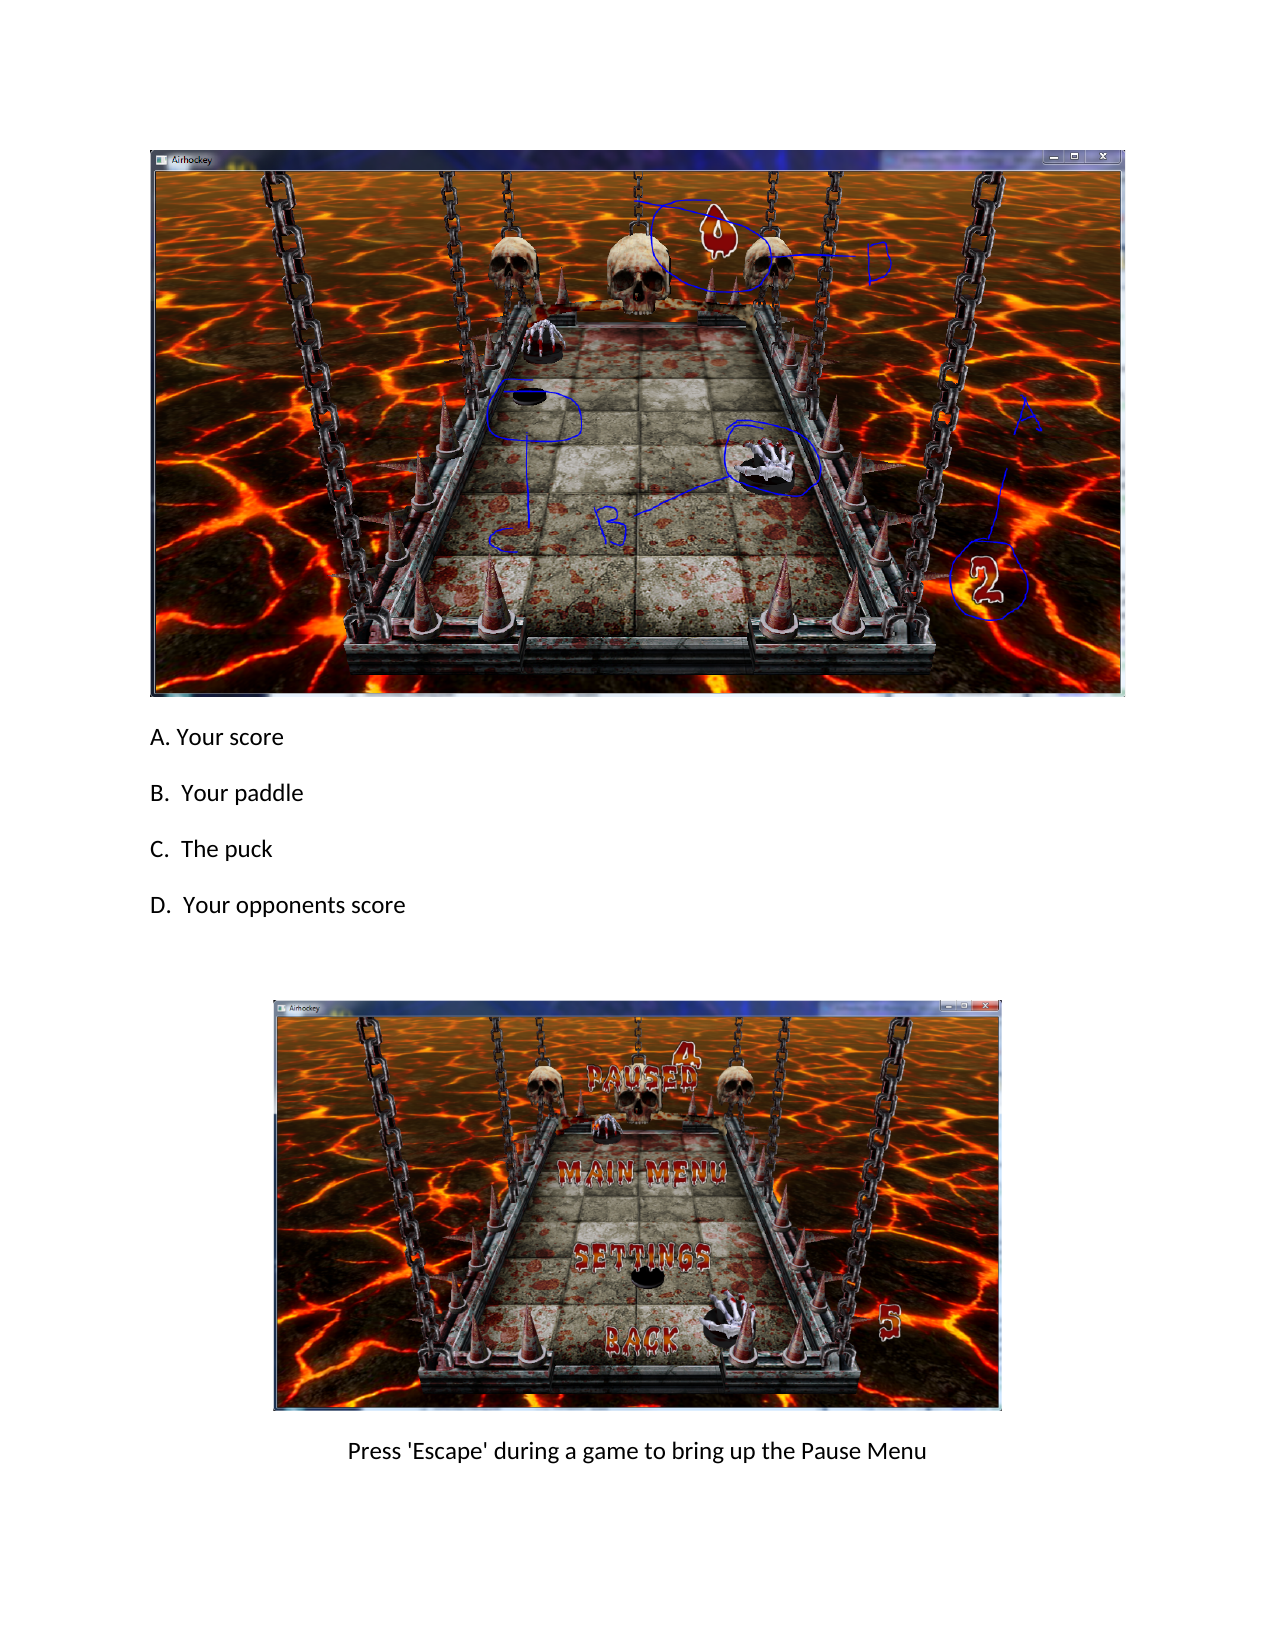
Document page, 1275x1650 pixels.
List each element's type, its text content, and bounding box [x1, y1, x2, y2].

text C. The puck [150, 833, 1125, 864]
text Press 'Escape' during a game to bring up the Pause Menu [150, 1435, 1125, 1466]
text B. Your paddle [150, 777, 1125, 808]
picture [150, 150, 1125, 697]
text D. Your opponents score [150, 889, 1125, 919]
text A. Your score [150, 722, 1125, 752]
picture [273, 1000, 1002, 1411]
